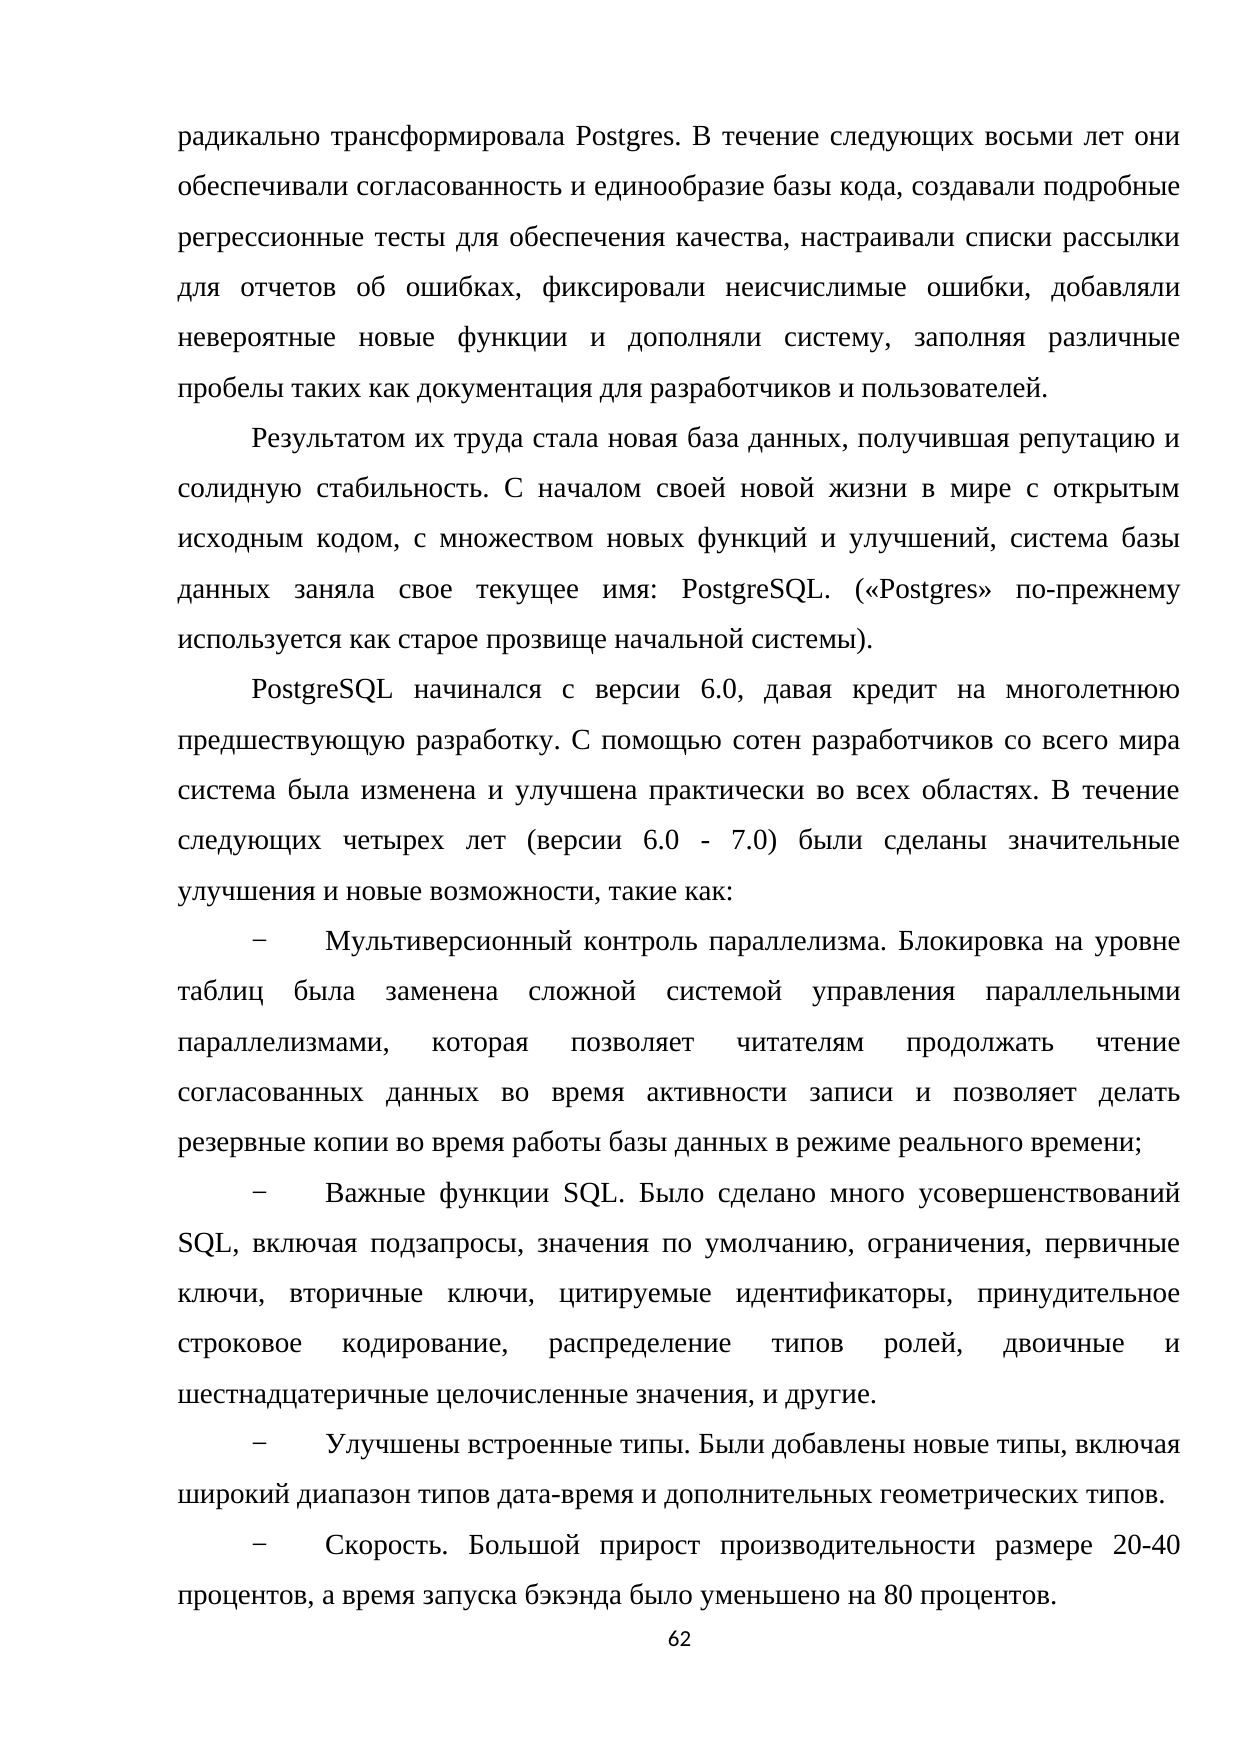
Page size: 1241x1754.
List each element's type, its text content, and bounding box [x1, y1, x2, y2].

text Результатом их труда стала новая база данных, получившая репутацию и солидную стабильность. С началом своей новой жизни в мире с открытым исходным кодом, с множеством новых функций и улучшений, система базы данных заняла свое текущее имя: PostgreSQL. («Postgres» по-прежнему используется как старое прозвище начальной системы). [177, 420, 1181, 655]
list Важные функции SQL. Было сделано много усовершенствований SQL, включая подзапросы, значения по умолчанию, ограничения, первичные ключи, вторичные ключи, цитируемые идентификаторы, принудительное строковое кодирование, распределение типов ролей, двоичные и шестнадцатеричные целочисленные значения, и другие. [177, 1175, 1181, 1409]
text PostgreSQL начинался с версии 6.0, давая кредит на многолетнюю предшествующую разработку. С помощью сотен разработчиков со всего мира система была изменена и улучшена практически во всех областях. В течение следующих четырех лет (версии 6.0 - 7.0) были сделаны значительные улучшения и новые возможности, такие как: [177, 672, 1181, 906]
list Скорость. Большой прирост производительности размере 20-40 процентов, а время запуска бэкэнда было уменьшено на 80 процентов. [177, 1527, 1181, 1611]
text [177, 118, 1181, 403]
list Мультиверсионный контроль параллелизма. Блокировка на уровне таблиц была заменена сложной системой управления параллельными параллелизмами, которая позволяет читателям продолжать чтение согласованных данных во время активности записи и позволяет делать резервные копии во время работы базы данных в режиме реального времени; [177, 923, 1181, 1158]
list Улучшены встроенные типы. Были добавлены новые типы, включая широкий диапазон типов дата-время и дополнительных геометрических типов. [177, 1426, 1181, 1510]
